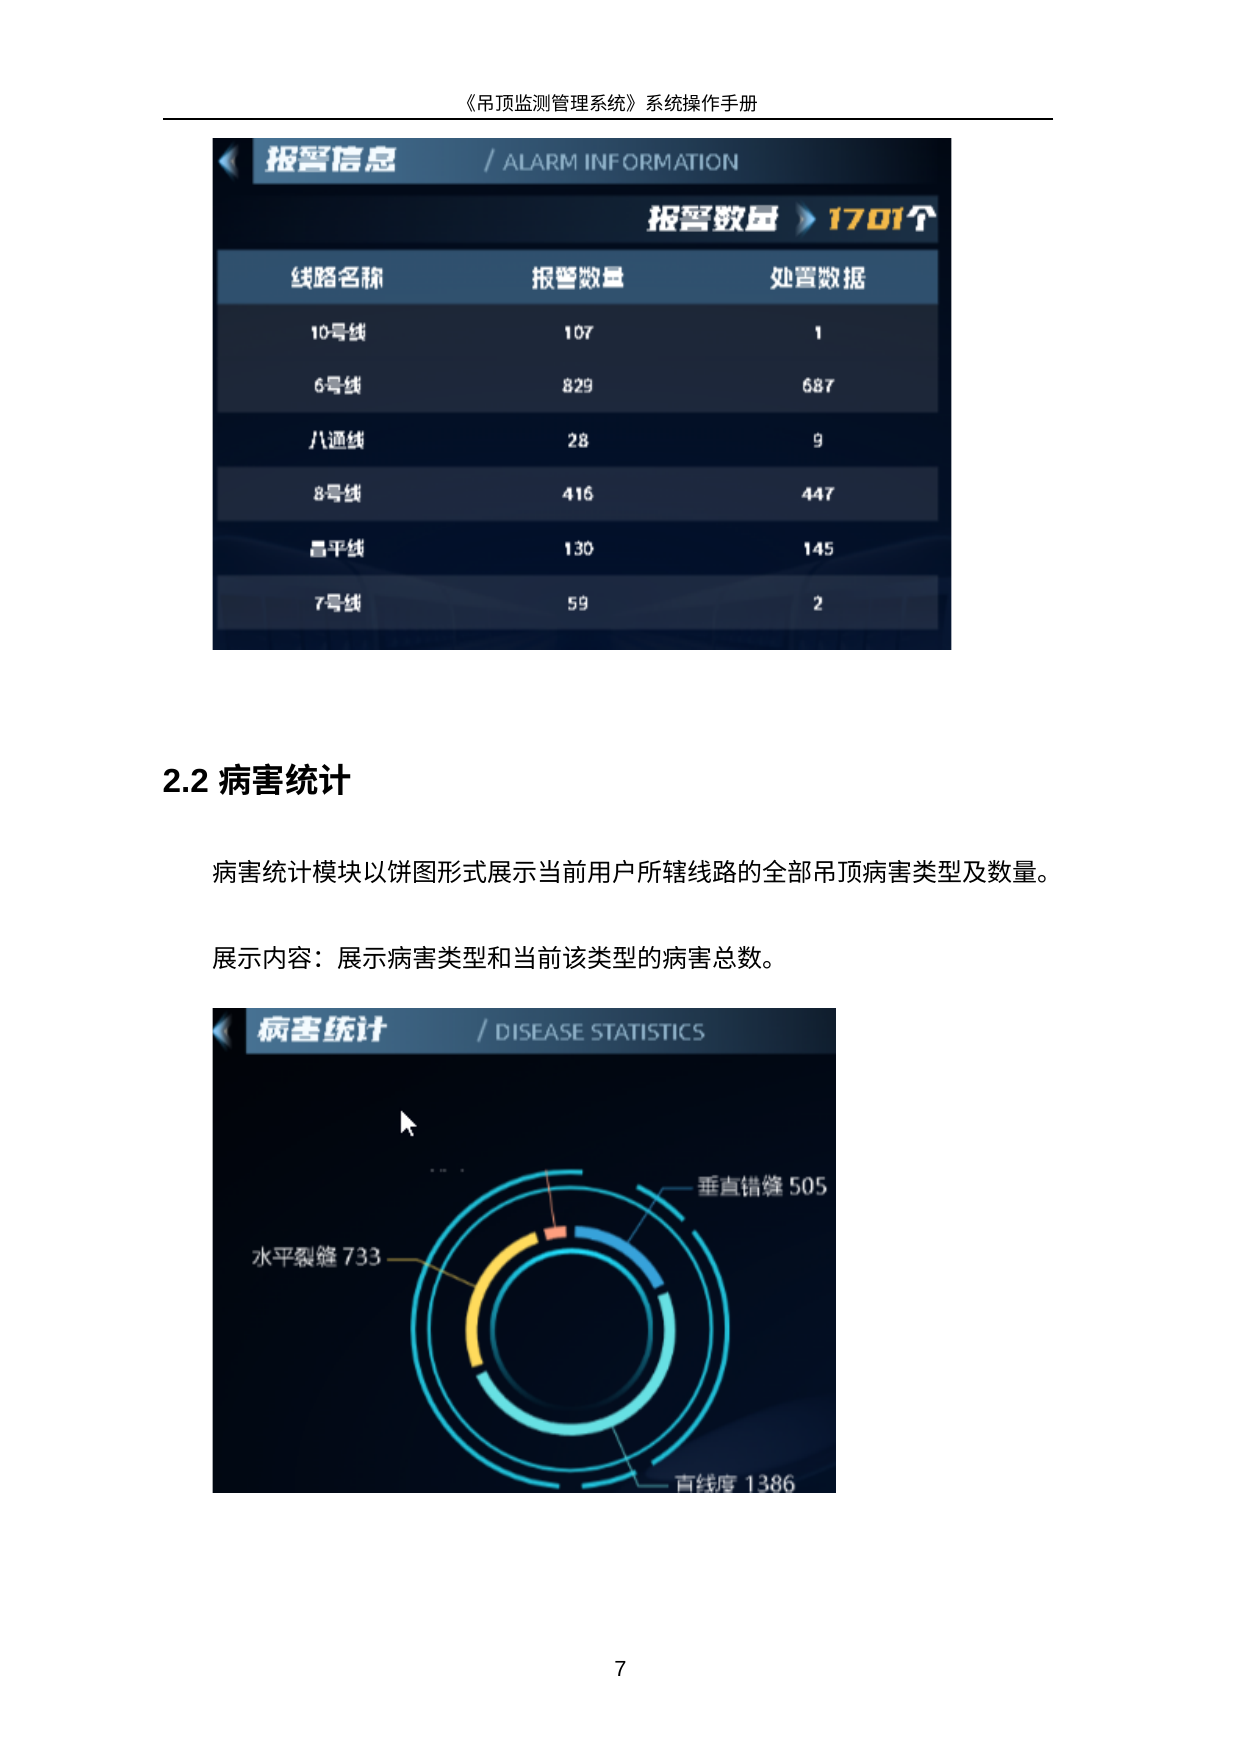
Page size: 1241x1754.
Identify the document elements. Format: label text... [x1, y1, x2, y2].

picture [212, 1008, 836, 1493]
picture [212, 138, 952, 650]
text 展示内容：展示病害类型和当前该类型的病害总数。 [162, 922, 1053, 990]
text 病害统计模块以饼图形式展示当前用户所辖线路的全部吊顶病害类型及数量。 [162, 836, 1053, 904]
subtitle 病害统计 [162, 744, 1053, 812]
